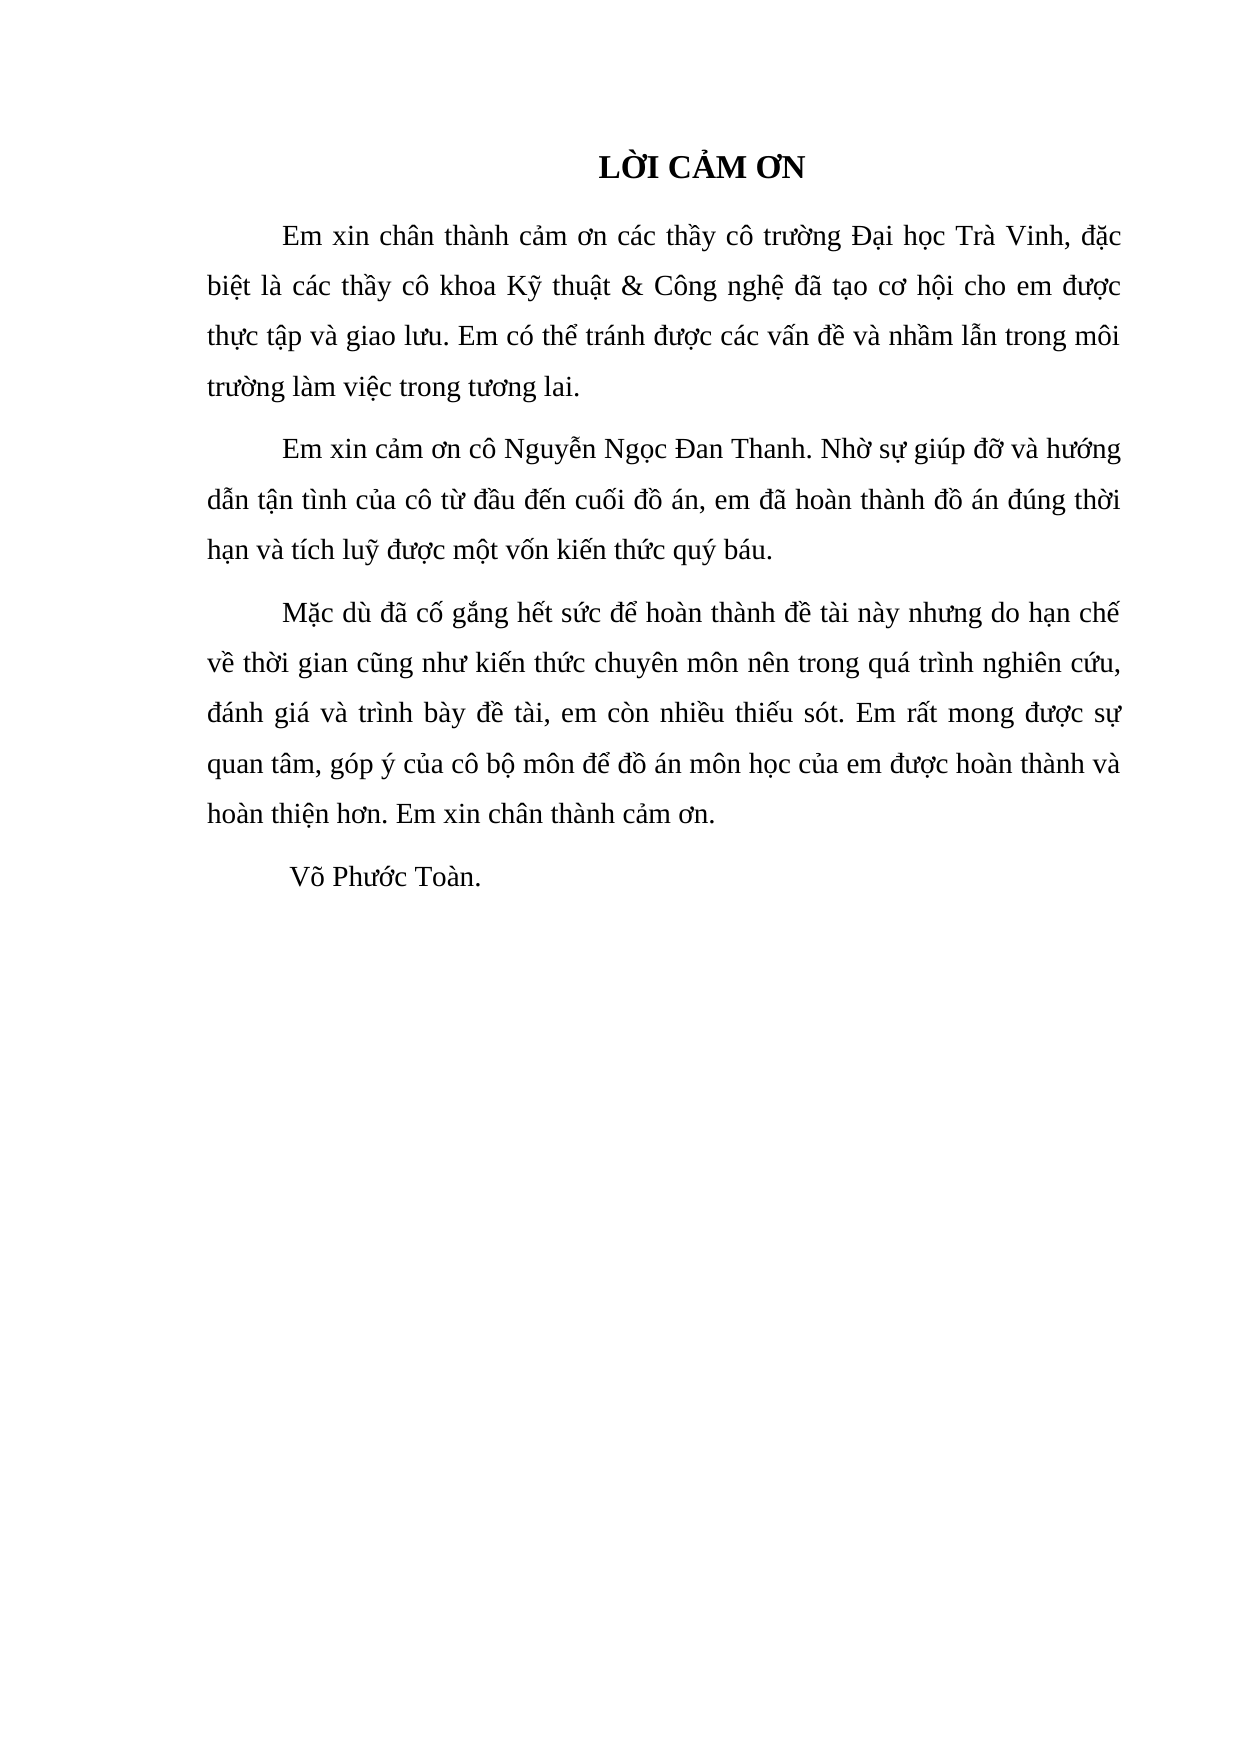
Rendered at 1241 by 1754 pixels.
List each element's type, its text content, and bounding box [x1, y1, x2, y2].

text Em xin cảm ơn cô Nguyễn Ngọc Đan Thanh. Nhờ sự giúp đỡ và hướng dẫn tận tình của cô từ đầu đến cuối đồ án, em đã hoàn thành đồ án đúng thời hạn và tích luỹ được một vốn kiến thức quý báu. [207, 431, 1122, 566]
text Võ Phước Toàn. [207, 859, 1122, 892]
text Em xin chân thành cảm ơn các thầy cô trường Đại học Trà Vinh, đặc biệt là các thầy cô khoa Kỹ thuật & Công nghệ đã tạo cơ hội cho em được thực tập và giao lưu. Em có thể tránh được các vấn đề và nhầm lẫn trong môi trường làm việc trong tương lai. [207, 218, 1122, 402]
text Mặc dù đã cố gắng hết sức để hoàn thành đề tài này nhưng do hạn chế về thời gian cũng như kiến thức chuyên môn nên trong quá trình nghiên cứu, đánh giá và trình bày đề tài, em còn nhiều thiếu sót. Em rất mong được sự quan tâm, góp ý của cô bộ môn để đồ án môn học của em được hoàn thành và hoàn thiện hơn. Em xin chân thành cảm ơn. [207, 595, 1122, 830]
text LỜI CẢM ƠN [207, 148, 1122, 186]
